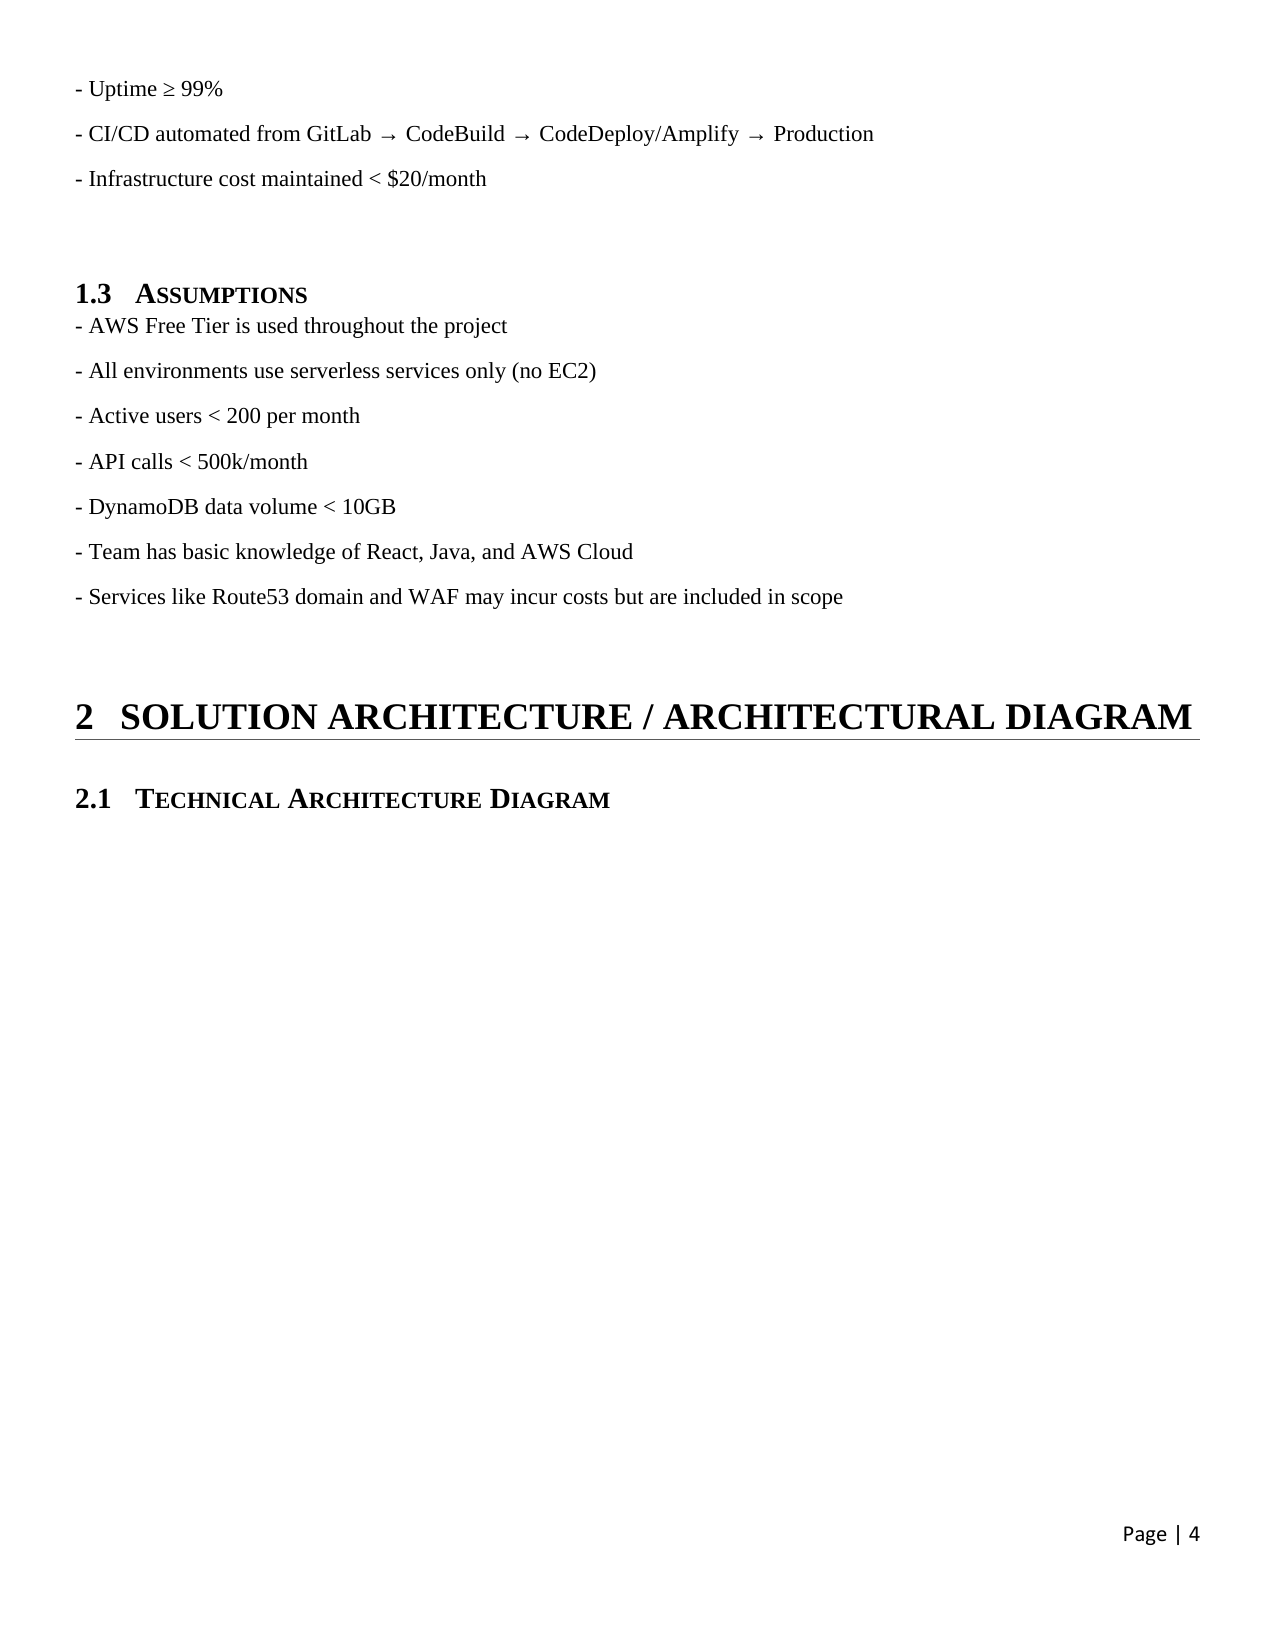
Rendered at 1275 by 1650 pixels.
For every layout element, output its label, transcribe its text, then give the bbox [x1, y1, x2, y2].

text - Active users < 200 per month [75, 403, 1200, 429]
subtitle Technical Architecture Diagram [75, 781, 1200, 815]
text - Team has basic knowledge of React, Java, and AWS Cloud [75, 538, 1200, 564]
text - All environments use serverless services only (no EC2) [75, 357, 1200, 384]
text - DynamoDB data volume < 10GB [75, 493, 1200, 519]
text - Uptime ≥ 99% [75, 75, 1200, 101]
text - CI/CD automated from GitLab → CodeBuild → CodeDeploy/Amplify → Production [75, 120, 1200, 146]
text - Infrastructure cost maintained < $20/month [75, 165, 1200, 192]
subtitle Assumptions [75, 276, 1200, 310]
text - Services like Route53 domain and WAF may incur costs but are included in scope [75, 583, 1200, 609]
text - API calls < 500k/month [75, 448, 1200, 474]
text - AWS Free Tier is used throughout the project [75, 312, 1200, 339]
subtitle SOLUTION ARCHITECTURE / ARCHITECTURAL DIAGRAM [75, 694, 1200, 739]
